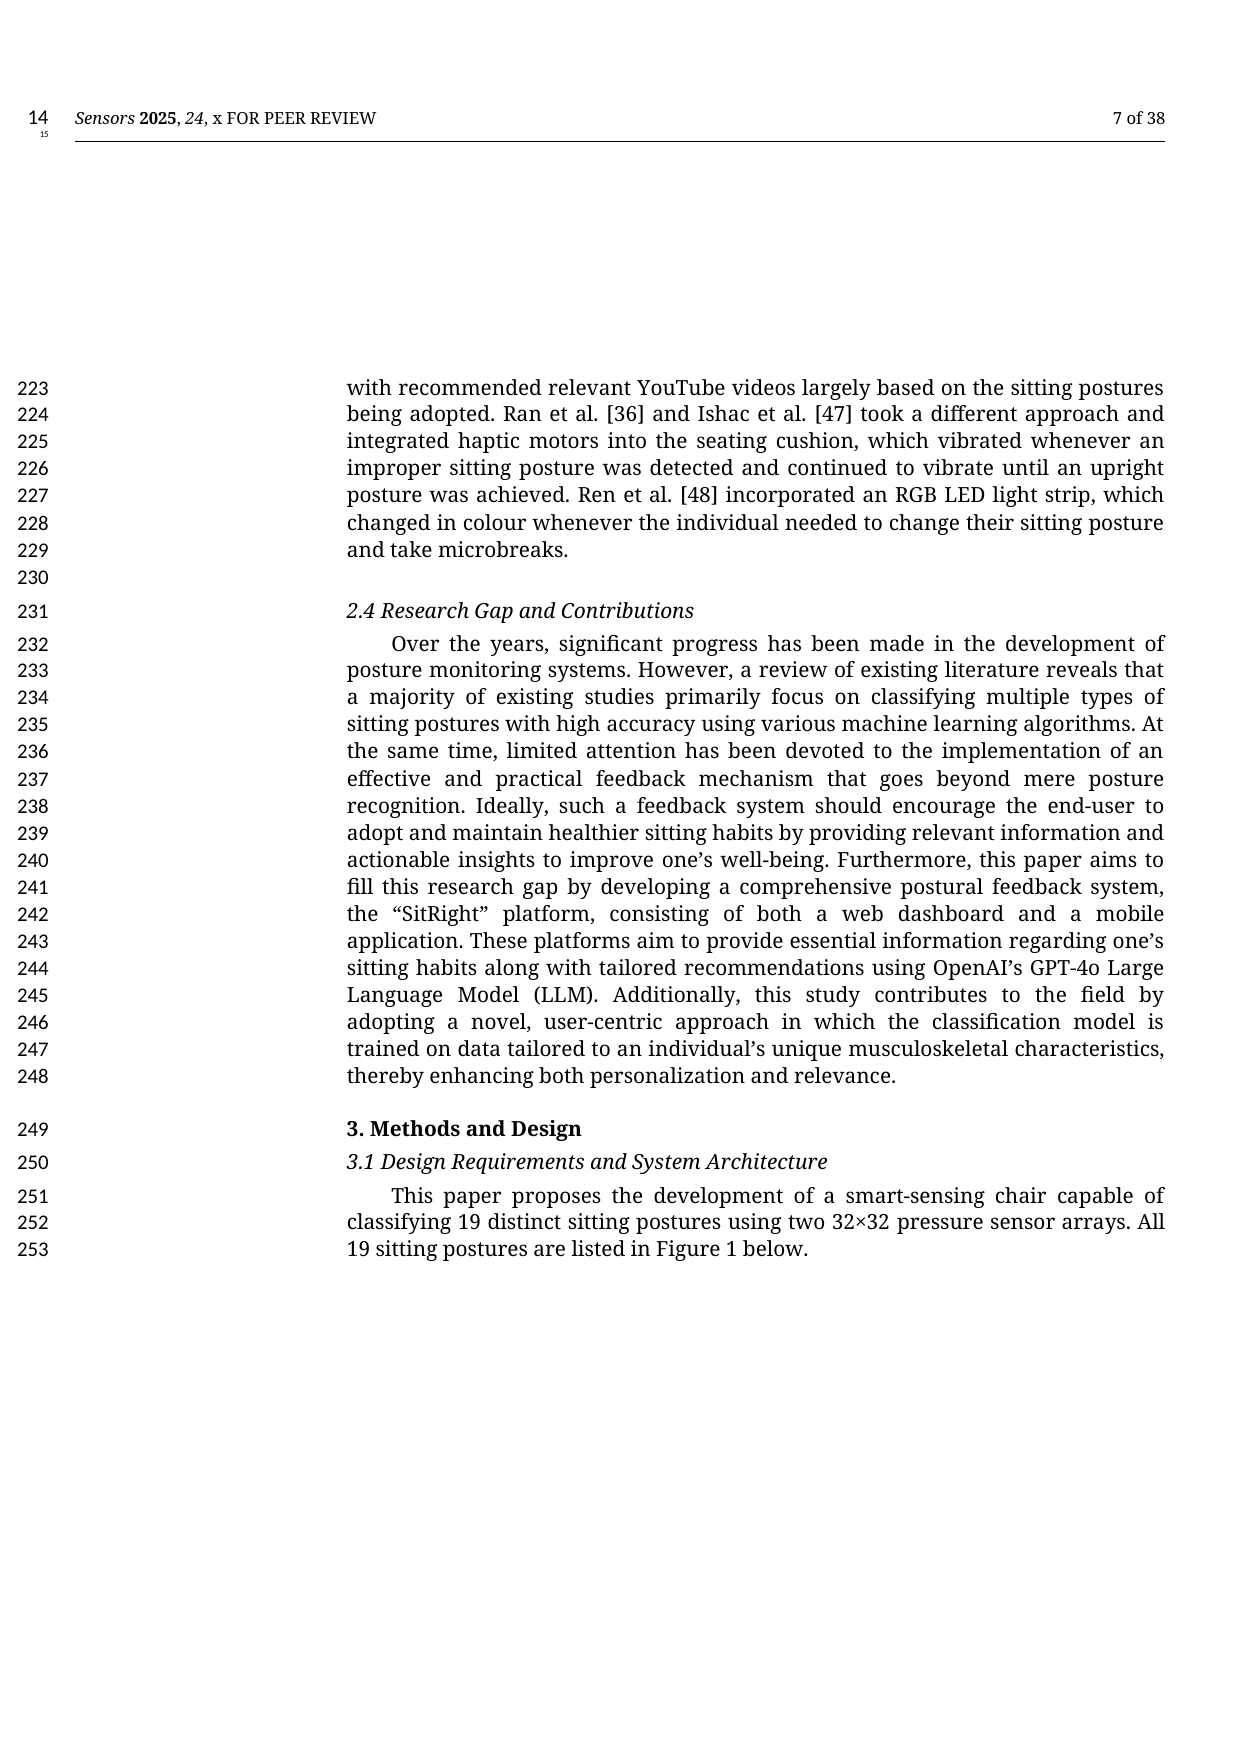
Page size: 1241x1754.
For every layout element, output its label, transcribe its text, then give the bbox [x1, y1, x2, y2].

text This paper proposes the development of a smart-sensing chair capable of classifying 19 distinct sitting postures using two 32×32 pressure sensor arrays. All 19 sitting postures are listed in Figure 1 below. [347, 1181, 1165, 1263]
subtitle 3. Methods and Design [347, 1115, 1165, 1142]
subtitle 2.4 Research Gap and Contributions [347, 596, 1165, 623]
text Over the years, significant progress has been made in the development of posture monitoring systems. However, a review of existing literature reveals that a majority of existing studies primarily focus on classifying multiple types of sitting postures with high accuracy using various machine learning algorithms. At the same time, limited attention has been devoted to the implementation of an effective and practical feedback mechanism that goes beyond mere posture recognition. Ideally, such a feedback system should encourage the end-user to adopt and maintain healthier sitting habits by providing relevant information and actionable insights to improve one’s well-being. Furthermore, this paper aims to fill this research gap by developing a comprehensive postural feedback system, the “SitRight” platform, consisting of both a web dashboard and a mobile application. These platforms aim to provide essential information regarding one’s sitting habits along with tailored recommendations using OpenAI’s GPT-4o Large Language Model (LLM). Additionally, this study contributes to the field by adopting a novel, user-centric approach in which the classification model is trained on data tailored to an individual’s unique musculoskeletal characteristics, thereby enhancing both personalization and relevance. [347, 630, 1165, 1090]
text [347, 374, 1165, 563]
subtitle 3.1 Design Requirements and System Architecture [347, 1148, 1165, 1175]
